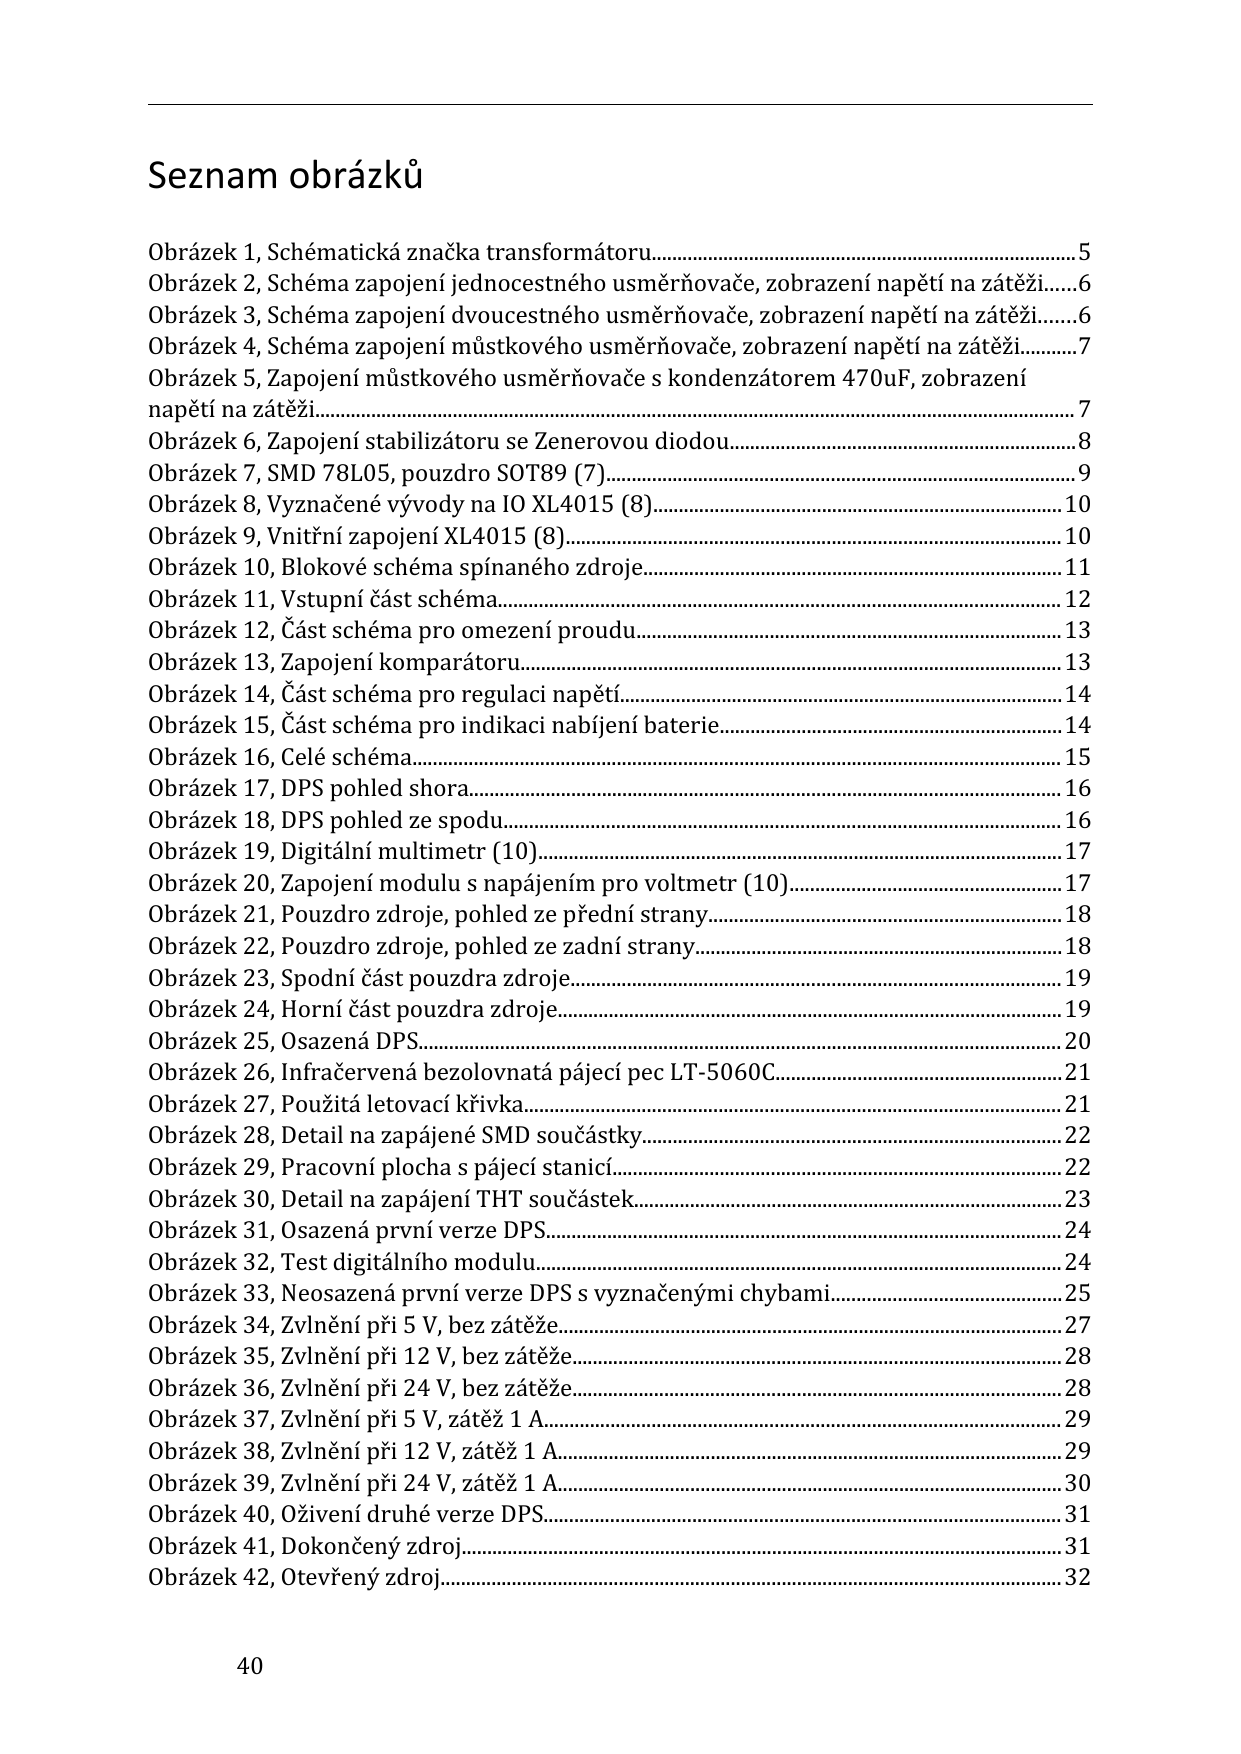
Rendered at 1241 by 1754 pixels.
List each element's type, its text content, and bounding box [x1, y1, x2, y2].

text Obrázek 8, Vyznačené vývody na IO XL4015 (8) 10 [148, 489, 1093, 518]
text Obrázek 13, Zapojení komparátoru 13 [148, 647, 1093, 676]
text Seznam obrázků [148, 148, 1093, 198]
text Obrázek 14, Část schéma pro regulaci napětí 14 [148, 678, 1093, 707]
text Obrázek 41, Dokončený zdroj 31 [148, 1530, 1093, 1560]
text Obrázek 21, Pouzdro zdroje, pohled ze přední strany 18 [148, 899, 1093, 928]
text Obrázek 22, Pouzdro zdroje, pohled ze zadní strany 18 [148, 931, 1093, 960]
text Obrázek 23, Spodní část pouzdra zdroje 19 [148, 962, 1093, 992]
text Obrázek 38, Zvlnění při 12 V, zátěž 1 A 29 [148, 1436, 1093, 1465]
text Obrázek 6, Zapojení stabilizátoru se Zenerovou diodou 8 [148, 426, 1093, 455]
text Obrázek 15, Část schéma pro indikaci nabíjení baterie 14 [148, 710, 1093, 739]
text Obrázek 31, Osazená první verze DPS 24 [148, 1215, 1093, 1244]
text Obrázek 28, Detail na zapájené SMD součástky 22 [148, 1120, 1093, 1149]
text Obrázek 5, Zapojení můstkového usměrňovače s kondenzátorem 470uF, zobrazení napětí na zátěži 7 [148, 363, 1093, 423]
text Obrázek 10, Blokové schéma spínaného zdroje 11 [148, 552, 1093, 581]
text Obrázek 11, Vstupní část schéma 12 [148, 583, 1093, 613]
text Obrázek 33, Neosazená první verze DPS s vyznačenými chybami 25 [148, 1278, 1093, 1307]
text Obrázek 35, Zvlnění při 12 V, bez zátěže 28 [148, 1341, 1093, 1370]
text Obrázek 16, Celé schéma 15 [148, 741, 1093, 771]
text Obrázek 32, Test digitálního modulu 24 [148, 1246, 1093, 1276]
text Obrázek 1, Schématická značka transformátoru 5 [148, 236, 1093, 266]
text Obrázek 18, DPS pohled ze spodu 16 [148, 804, 1093, 834]
text Obrázek 9, Vnitřní zapojení XL4015 (8) 10 [148, 520, 1093, 550]
text Obrázek 30, Detail na zapájení THT součástek 23 [148, 1183, 1093, 1212]
text Obrázek 39, Zvlnění při 24 V, zátěž 1 A 30 [148, 1467, 1093, 1497]
text Obrázek 26, Infračervená bezolovnatá pájecí pec LT-5060C 21 [148, 1057, 1093, 1086]
text Obrázek 4, Schéma zapojení můstkového usměrňovače, zobrazení napětí na zátěži 7 [148, 331, 1093, 360]
text Obrázek 12, Část schéma pro omezení proudu 13 [148, 615, 1093, 644]
text Obrázek 3, Schéma zapojení dvoucestného usměrňovače, zobrazení napětí na zátěži 6 [148, 299, 1093, 329]
text Obrázek 19, Digitální multimetr (10) 17 [148, 836, 1093, 865]
text Obrázek 36, Zvlnění při 24 V, bez zátěže 28 [148, 1373, 1093, 1402]
text Obrázek 2, Schéma zapojení jednocestného usměrňovače, zobrazení napětí na zátěži 6 [148, 268, 1093, 297]
text Obrázek 24, Horní část pouzdra zdroje 19 [148, 994, 1093, 1023]
text Obrázek 25, Osazená DPS 20 [148, 1025, 1093, 1055]
text Obrázek 40, Oživení druhé verze DPS 31 [148, 1499, 1093, 1528]
text Obrázek 34, Zvlnění při 5 V, bez zátěže 27 [148, 1309, 1093, 1339]
text Obrázek 27, Použitá letovací křivka 21 [148, 1088, 1093, 1118]
text Obrázek 37, Zvlnění při 5 V, zátěž 1 A 29 [148, 1404, 1093, 1433]
text Obrázek 29, Pracovní plocha s pájecí stanicí 22 [148, 1152, 1093, 1181]
text Obrázek 20, Zapojení modulu s napájením pro voltmetr (10) 17 [148, 868, 1093, 897]
text Obrázek 7, SMD 78L05, pouzdro SOT89 (7) 9 [148, 457, 1093, 487]
text Obrázek 42, Otevřený zdroj 32 [148, 1562, 1093, 1591]
text Obrázek 17, DPS pohled shora 16 [148, 773, 1093, 802]
